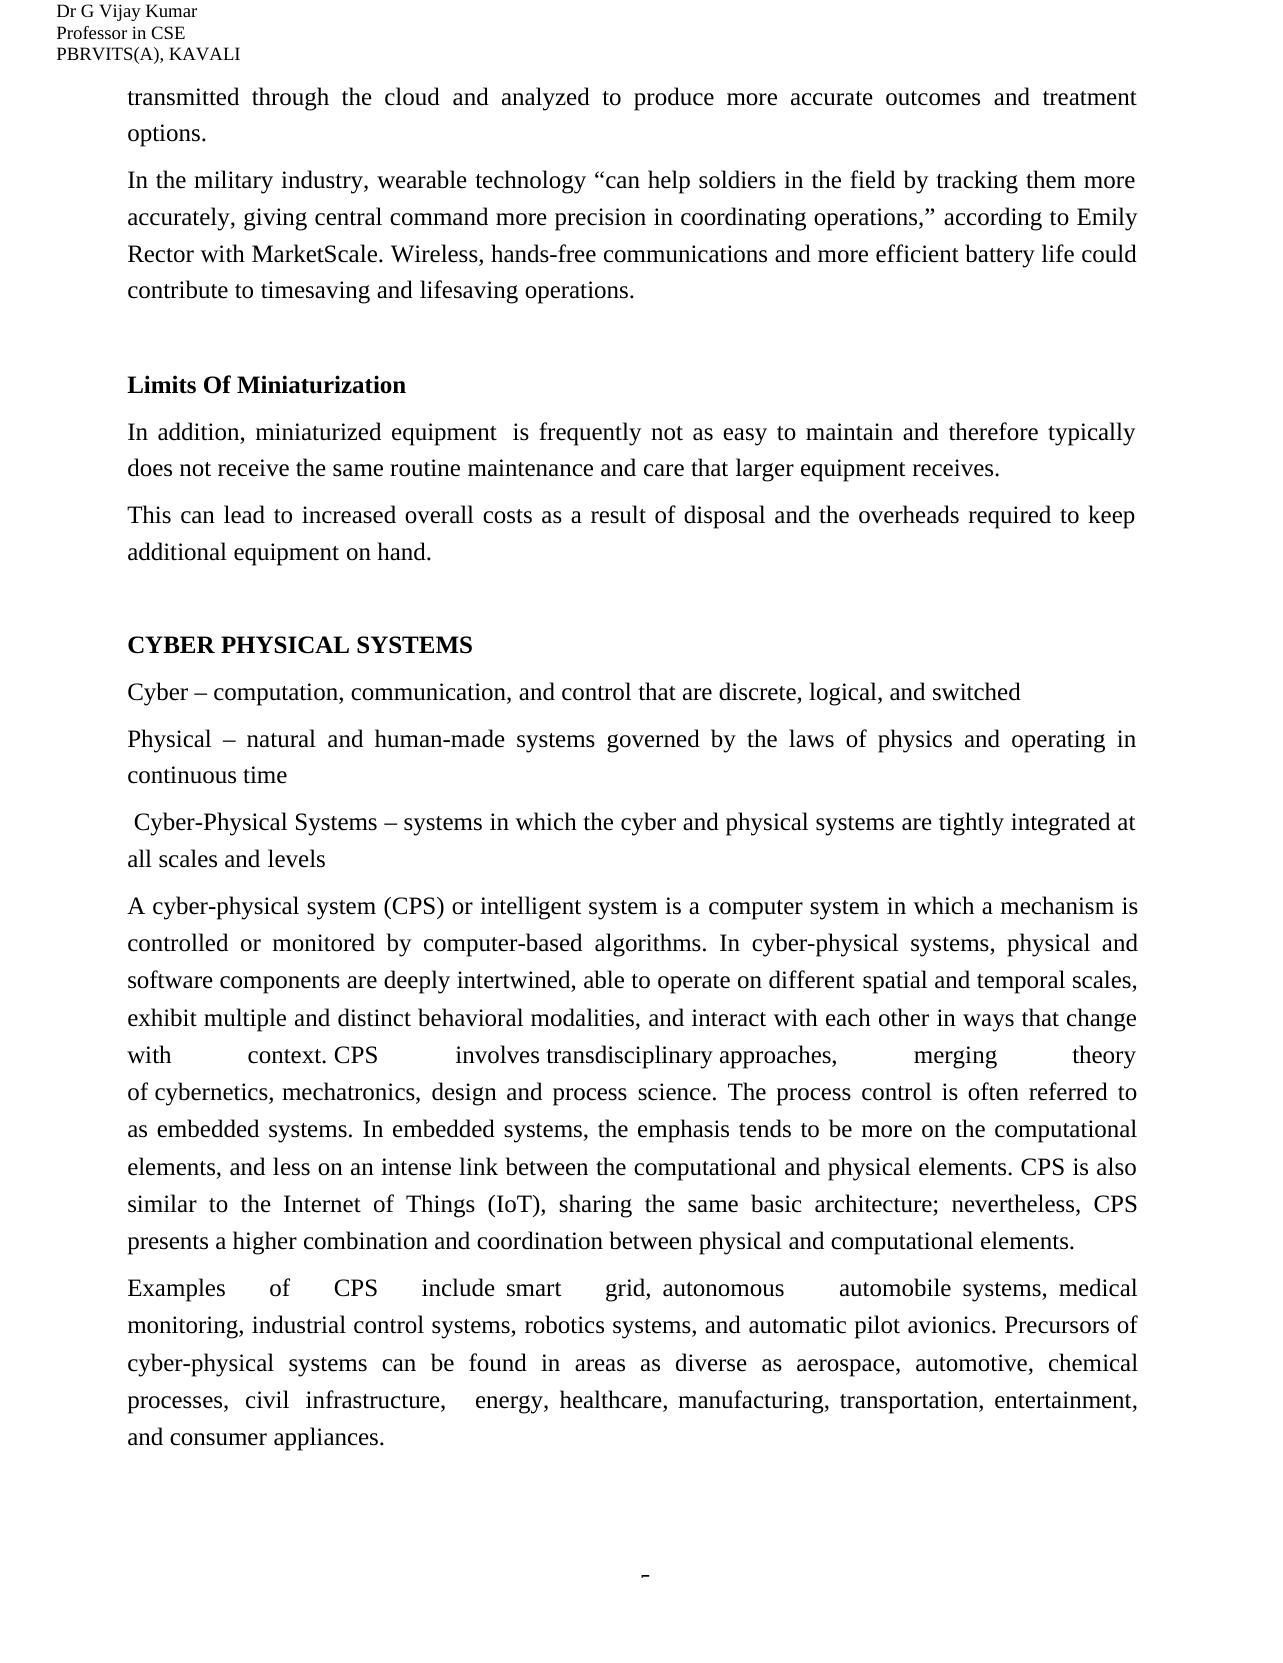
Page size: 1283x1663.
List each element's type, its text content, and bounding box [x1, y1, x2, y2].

text Examples of CPS include smart grid, autonomous automobile systems, medical monitoring, industrial control systems, robotics systems, and automatic pilot avionics. Precursors of cyber-physical systems can be found in areas as diverse as aerospace, automotive, chemical processes, civil infrastructure, energy, healthcare, manufacturing, transportation, entertainment, and consumer appliances. [127, 1273, 1138, 1451]
text Physical – natural and human-made systems governed by the laws of physics and operating in continuous time [127, 724, 1137, 789]
text In addition, miniaturized equipment is frequently not as easy to maintain and therefore typically does not receive the same routine maintenance and care that larger equipment receives. [127, 417, 1136, 482]
text transmitted through the cloud and analyzed to produce more accurate outcomes and treatment options. [127, 82, 1137, 147]
text Cyber-Physical Systems – systems in which the cyber and physical systems are tightly integrated at all scales and levels [127, 807, 1136, 873]
text A cyber-physical system (CPS) or intelligent system is a computer system in which a mechanism is controlled or monitored by computer-based algorithms. In cyber-physical systems, physical and software components are deeply intertwined, able to operate on different spatial and temporal scales, exhibit multiple and distinct behavioral modalities, and interact with each other in ways that change with context. CPS involves transdisciplinary approaches, merging theory of cybernetics, mechatronics, design and process science. The process control is often referred to as embedded systems. In embedded systems, the emphasis tends to be more on the computational elements, and less on an intense link between the computational and physical elements. CPS is also similar to the Internet of Things (IoT), sharing the same basic architecture; nevertheless, CPS presents a higher combination and coordination between physical and computational elements. [127, 891, 1138, 1255]
text This can lead to increased overall costs as a result of disposal and the overheads required to keep additional equipment on hand. [127, 500, 1137, 566]
text In the military industry, wearable technology “can help soldiers in the field by tracking them more accurately, giving central command more precision in coordinating operations,” according to Emily Rector with MarketScale. Wireless, hands-free communications and more efficient battery life could contribute to timesaving and lifesaving operations. [127, 165, 1138, 304]
subtitle CYBER PHYSICAL SYSTEMS [127, 631, 1272, 659]
text Cyber – computation, communication, and control that are discrete, logical, and switched [127, 677, 1272, 705]
subtitle Limits Of Miniaturization [127, 370, 1272, 398]
